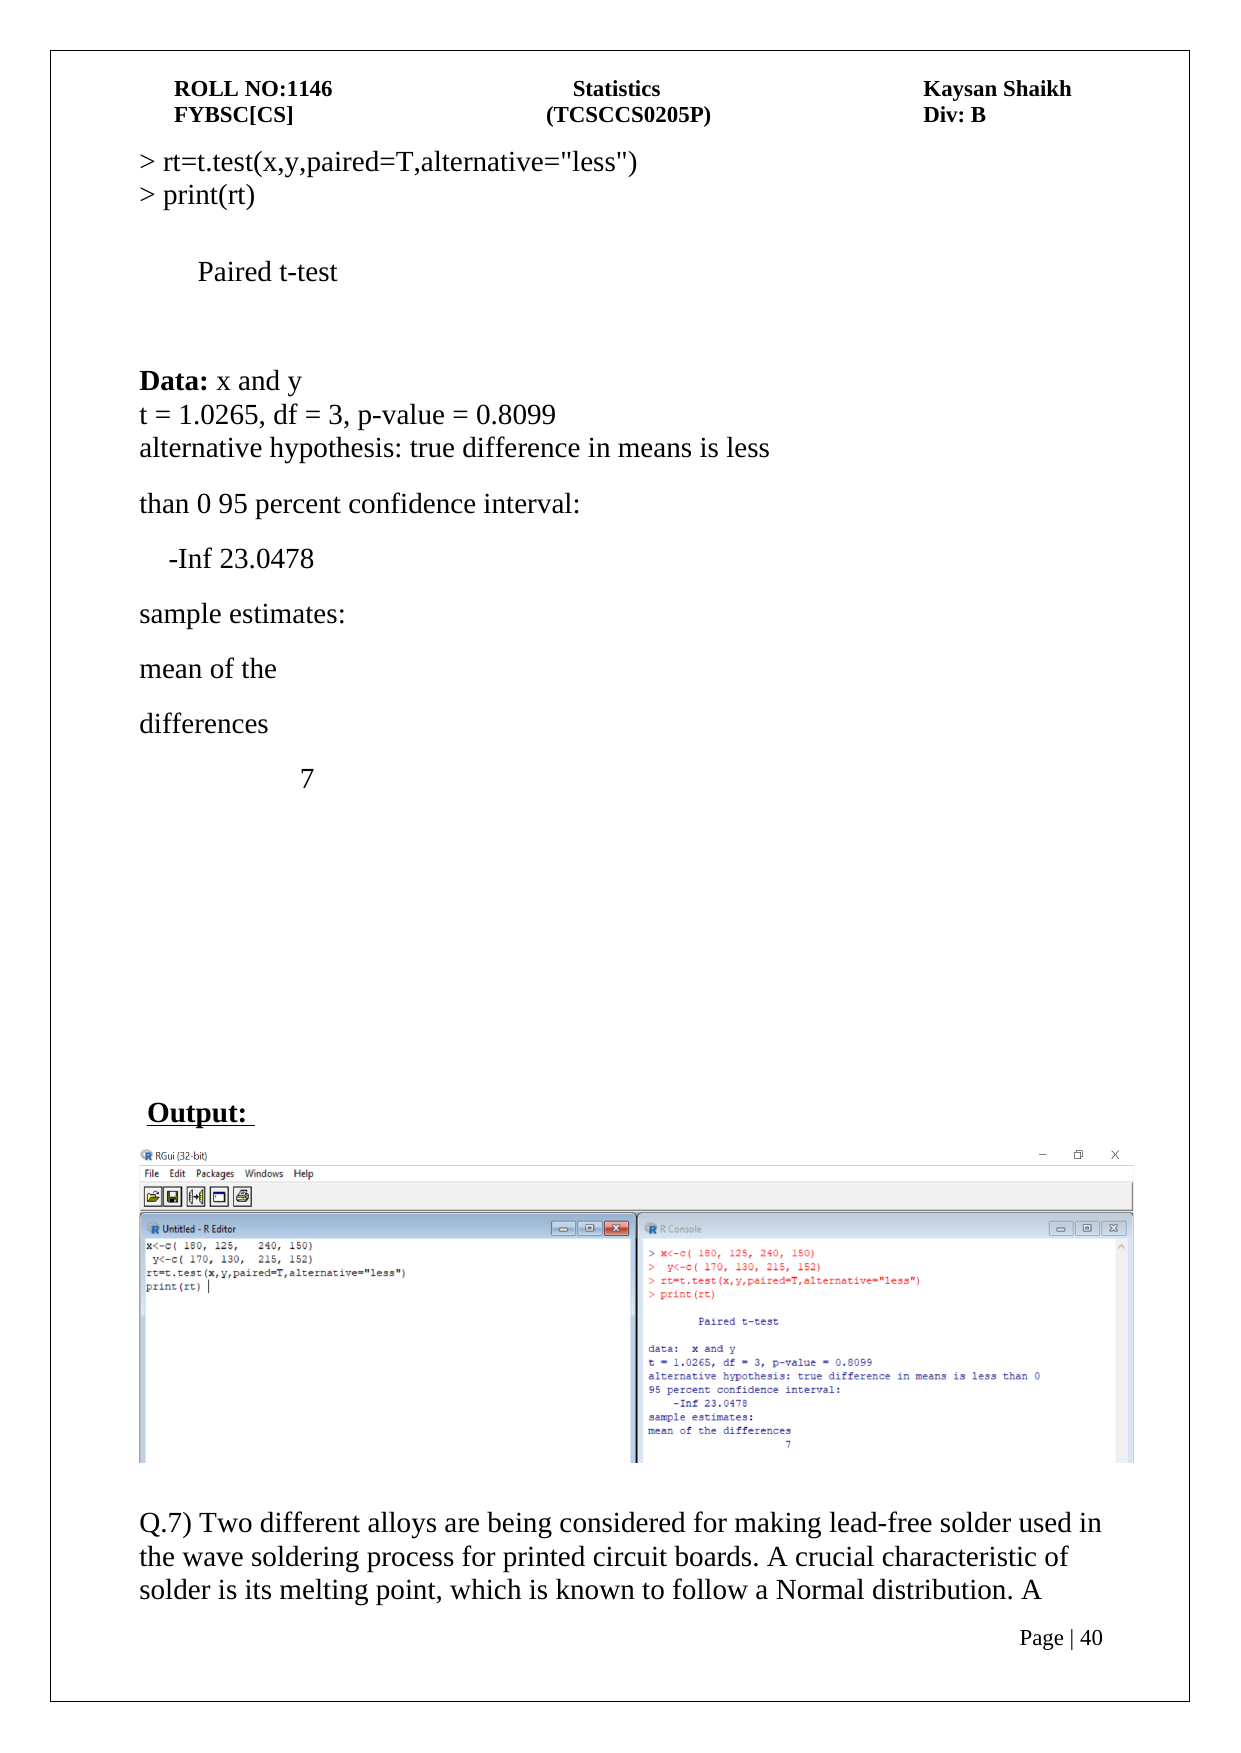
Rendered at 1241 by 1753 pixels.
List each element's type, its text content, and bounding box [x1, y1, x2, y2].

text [139, 1505, 1103, 1606]
text Data: x and y [139, 363, 1103, 397]
text Output: [139, 1096, 1103, 1129]
text > print(rt) [139, 177, 1103, 211]
text -Inf 23.0478 sample estimates: mean of the differences [139, 541, 398, 740]
text 7 [139, 761, 1103, 795]
text alternative hypothesis: true difference in means is less than 0 95 percent confidence interval: [139, 431, 803, 519]
text Paired t-test [139, 254, 1103, 287]
text > rt=t.test(x,y,paired=T,alternative="less") [139, 144, 1103, 177]
picture [139, 1145, 1134, 1463]
text t = 1.0265, df = 3, p-value = 0.8099 [139, 397, 1103, 431]
